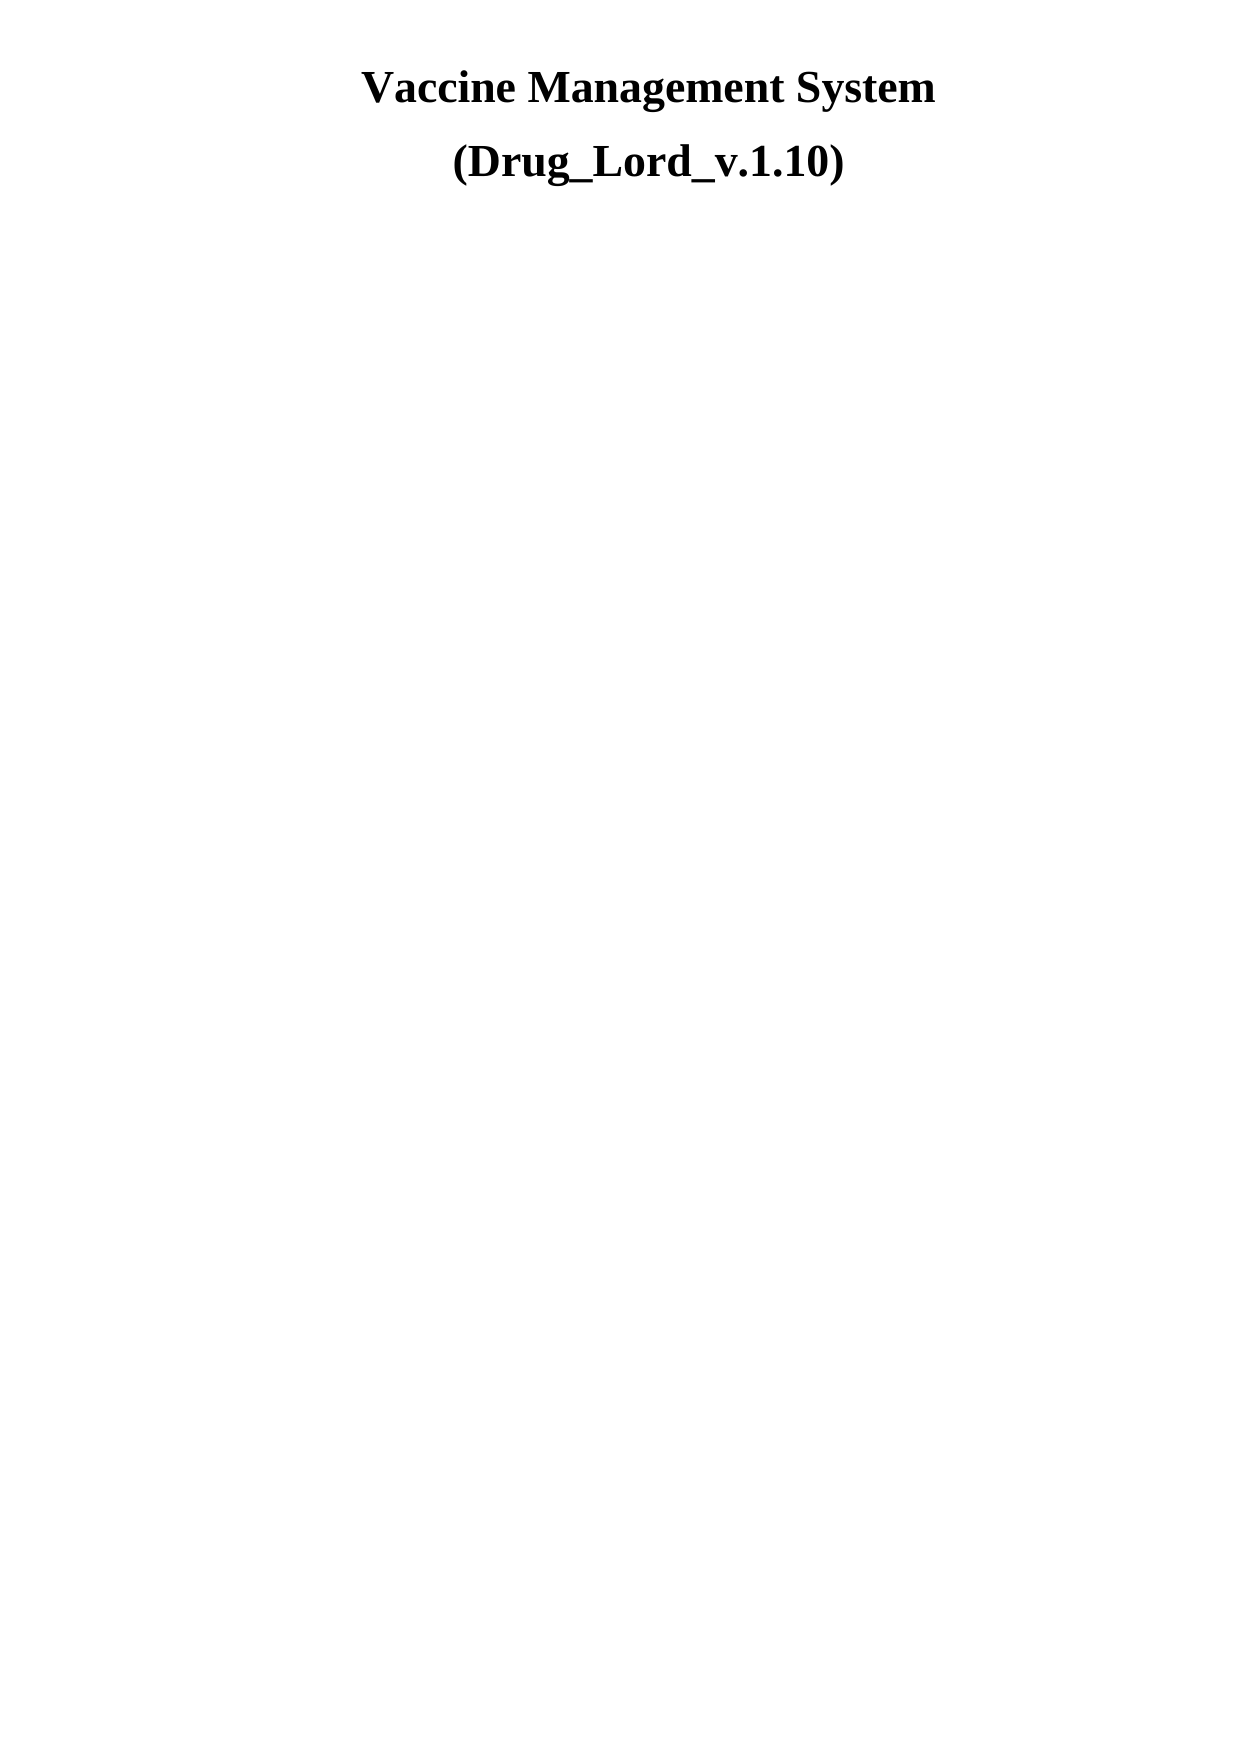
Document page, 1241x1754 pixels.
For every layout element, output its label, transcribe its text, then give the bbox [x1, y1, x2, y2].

text (Drug_Lord_v.1.10) [89, 133, 1208, 186]
text Vaccine Management System [89, 60, 1208, 112]
